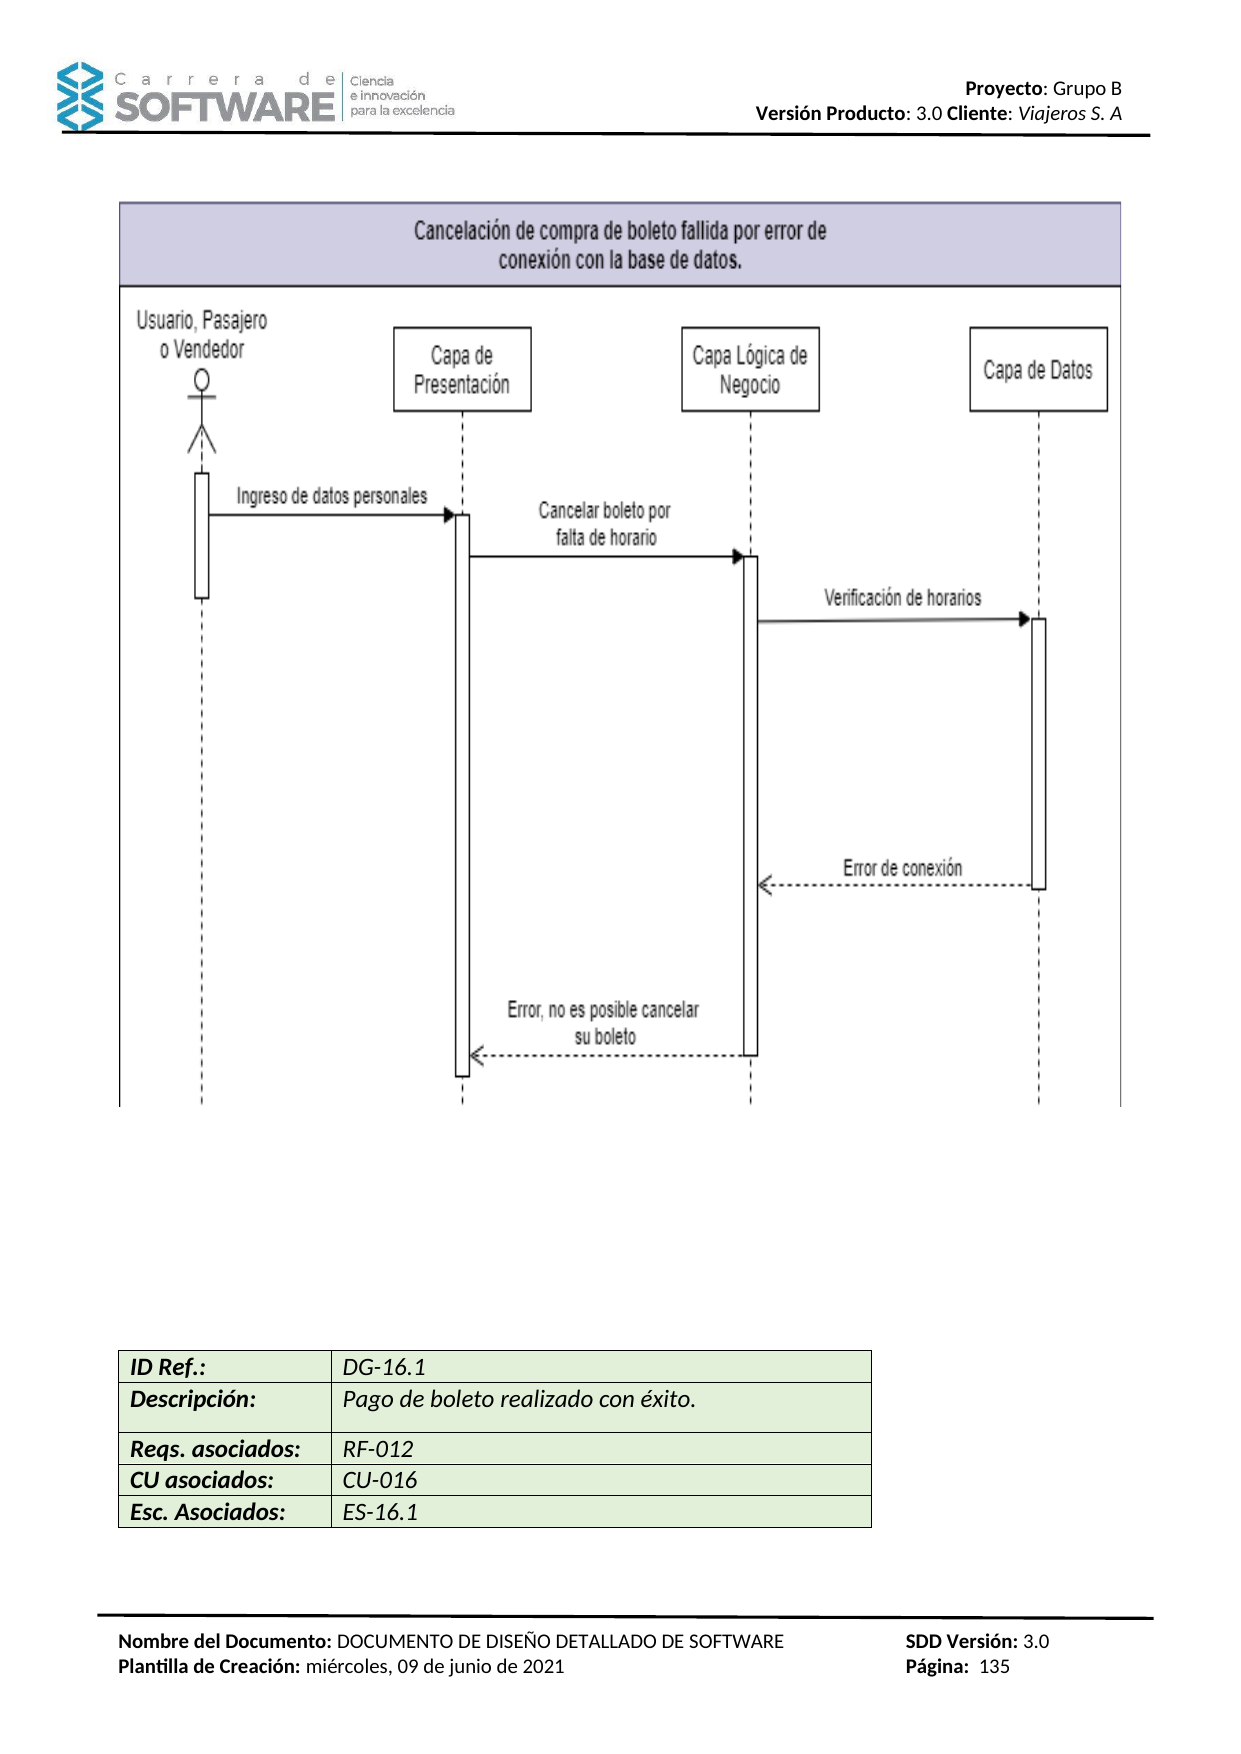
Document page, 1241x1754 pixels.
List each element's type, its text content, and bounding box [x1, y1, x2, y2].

picture [119, 190, 1122, 1107]
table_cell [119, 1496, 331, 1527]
table_cell Reqs. asociados: [119, 1433, 331, 1463]
picture [46, 46, 461, 154]
table_cell CU asociados: [119, 1465, 331, 1495]
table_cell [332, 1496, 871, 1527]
table_header DG-16.1 [332, 1351, 871, 1382]
table_cell Pago de boleto realizado con éxito. [332, 1383, 871, 1432]
table_cell RF-012 [332, 1433, 871, 1463]
table_header ID Ref.: [119, 1351, 331, 1382]
table_cell Descripción: [119, 1383, 331, 1432]
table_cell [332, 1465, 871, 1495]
